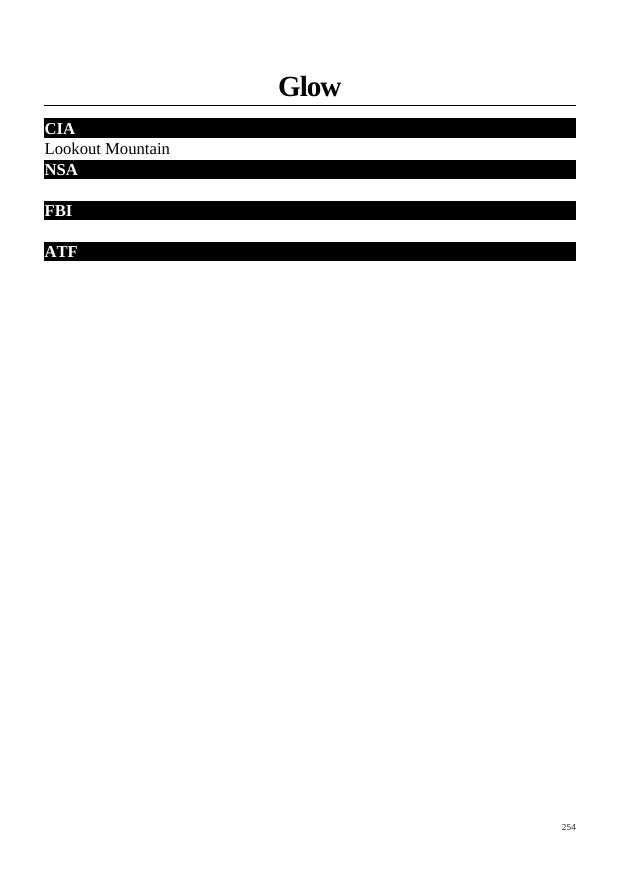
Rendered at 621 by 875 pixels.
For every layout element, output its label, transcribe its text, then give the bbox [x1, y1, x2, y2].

text Lookout Mountain [44, 139, 576, 158]
subtitle CIA [44, 118, 576, 138]
subtitle FBI [44, 201, 576, 220]
subtitle ATF [44, 242, 576, 261]
subtitle Glow [44, 69, 576, 105]
subtitle NSA [44, 160, 576, 179]
